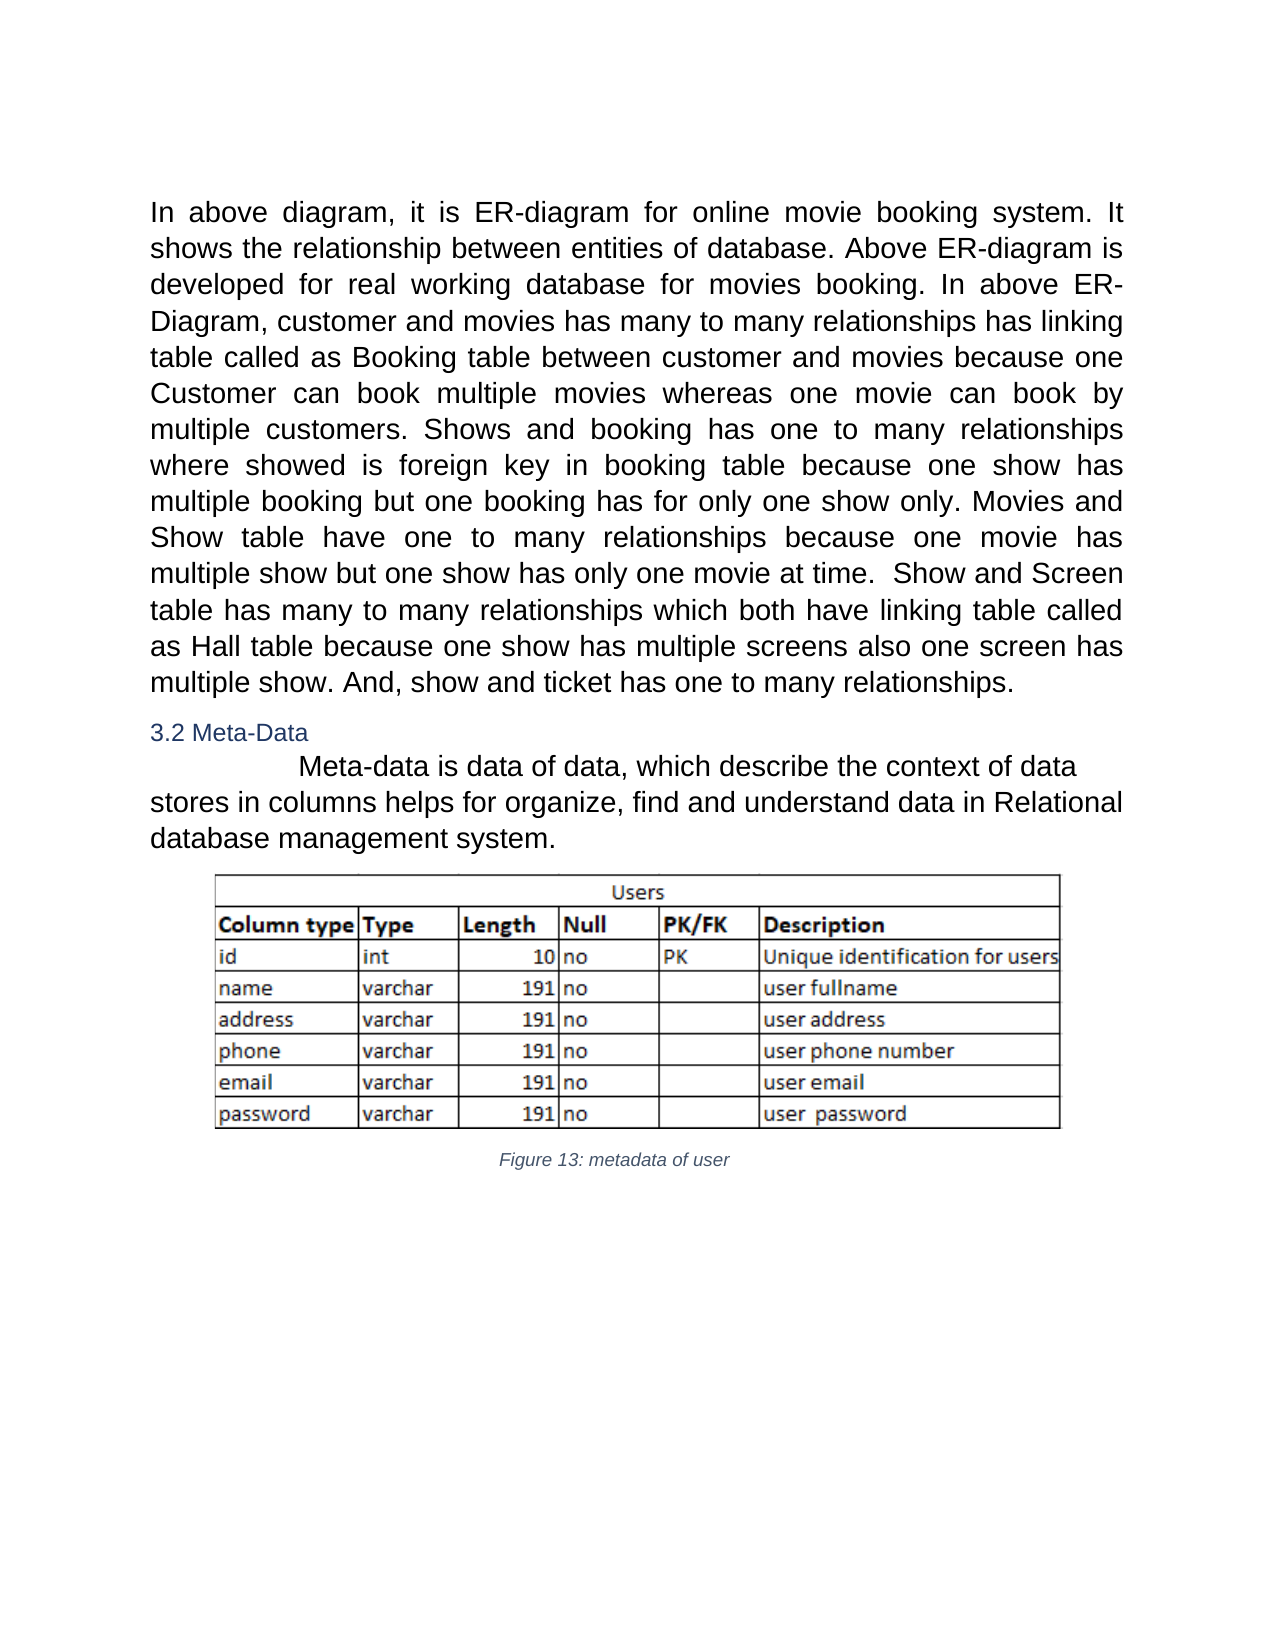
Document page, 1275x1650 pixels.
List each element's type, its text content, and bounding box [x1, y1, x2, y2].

text Figure 13: metadata of user [150, 1148, 1125, 1170]
text Meta-data is data of data, which describe the context of data stores in columns helps for organize, find and understand data in Relational database management system. [150, 749, 1125, 855]
picture [214, 873, 1064, 1129]
text In above diagram, it is ER-diagram for online movie booking system. It shows the relationship between entities of database. Above ER-diagram is developed for real working database for movies booking. In above ER-Diagram, customer and movies has many to many relationships has linking table called as Booking table between customer and movies because one Customer can book multiple movies whereas one movie can book by multiple customers. Shows and booking has one to many relationships where showed is foreign key in booking table because one show has multiple booking but one booking has for only one show only. Movies and Show table have one to many relationships because one movie has multiple show but one show has only one movie at time. Show and Screen table has many to many relationships which both have linking table called as Hall table because one show has multiple screens also one screen has multiple show. And, show and ticket has one to many relationships. [150, 195, 1125, 698]
subtitle 3.2 Meta-Data [150, 718, 1125, 747]
